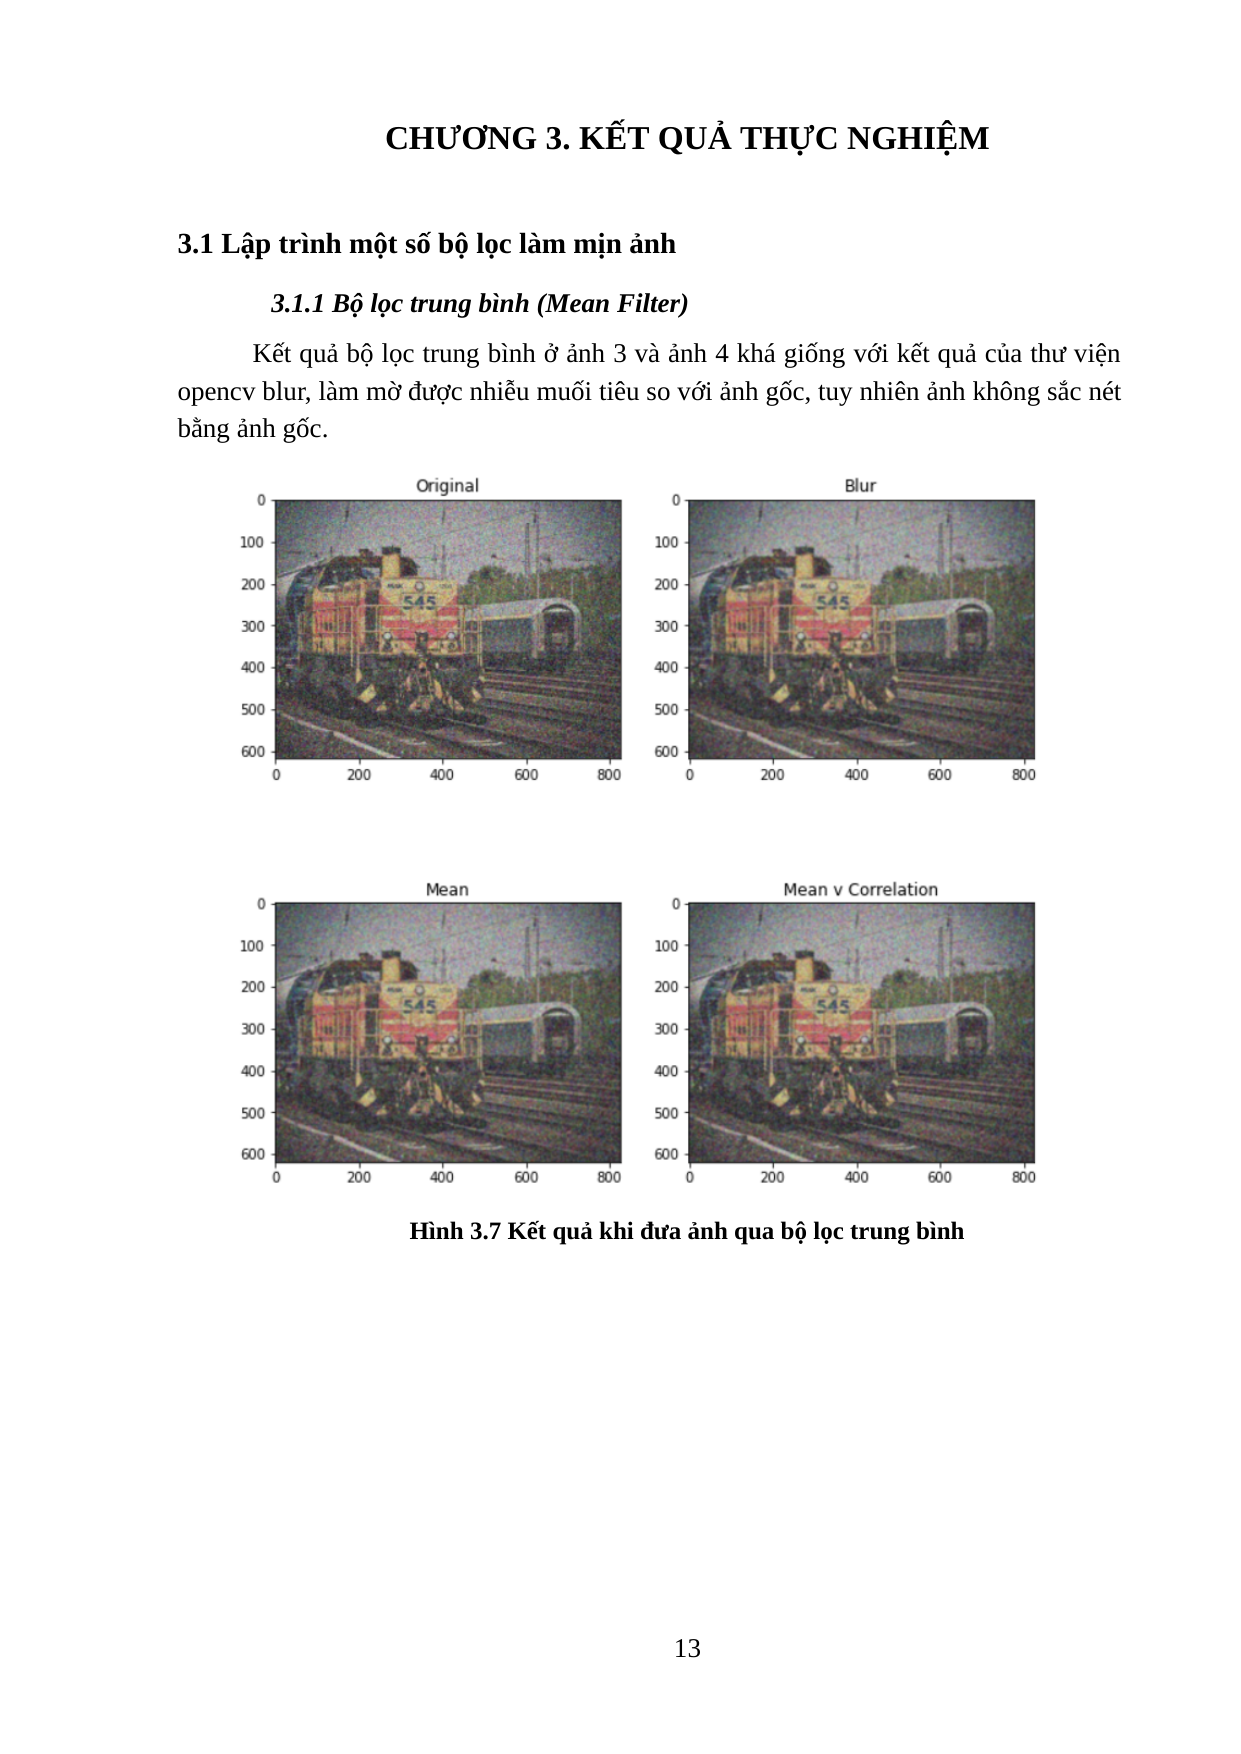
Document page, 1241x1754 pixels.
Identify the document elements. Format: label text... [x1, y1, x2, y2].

subtitle Bộ lọc trung bình (Mean Filter) [196, 288, 1122, 319]
subtitle Lập trình một số bộ lọc làm mịn ảnh [177, 227, 1122, 260]
text Kết quả bộ lọc trung bình ở ảnh 3 và ảnh 4 khá giống với kết quả của thư viện opencv blur, làm mờ được nhiễu muối tiêu so với ảnh gốc, tuy nhiên ảnh không sắc nét bằng ảnh gốc. [177, 337, 1122, 443]
subtitle KẾT QUẢ THỰC NGHIỆM [177, 118, 1122, 156]
picture [229, 461, 1071, 1198]
